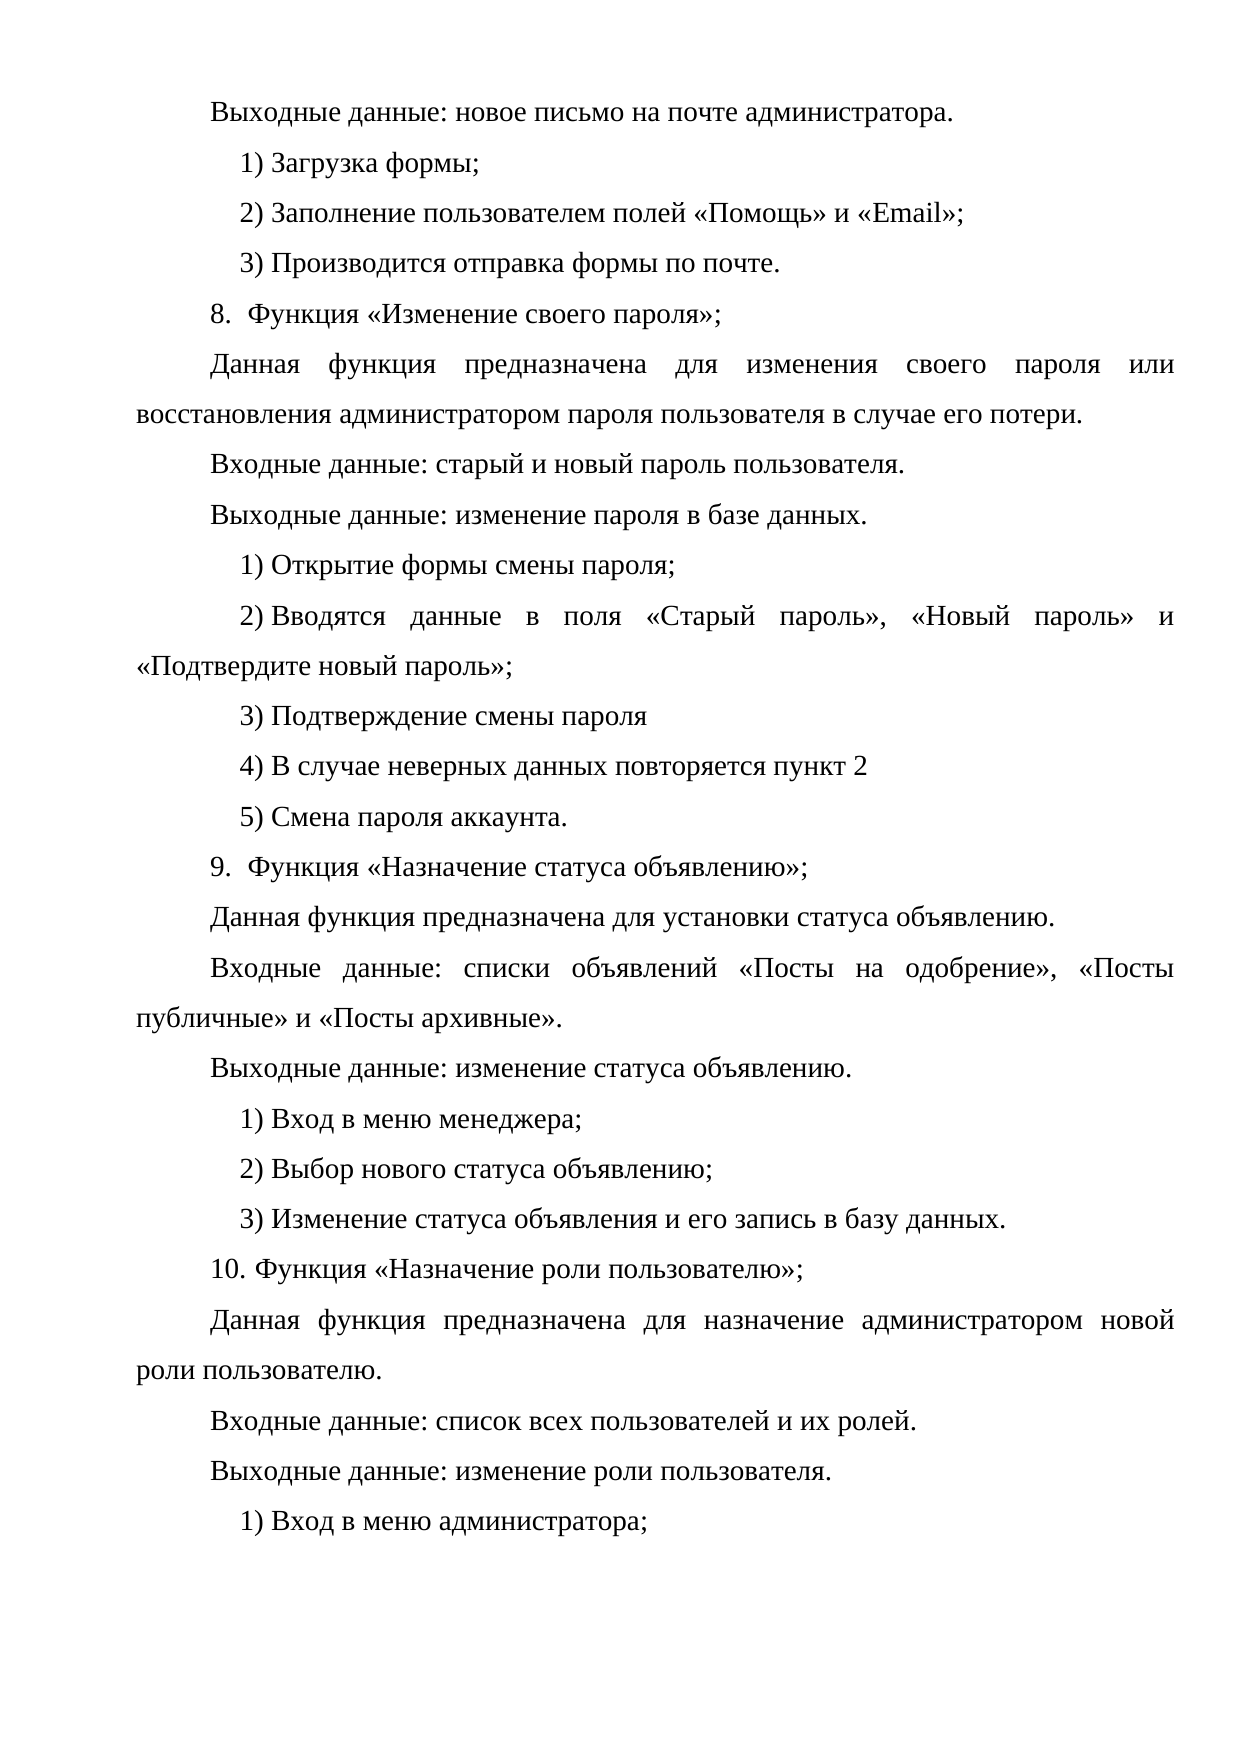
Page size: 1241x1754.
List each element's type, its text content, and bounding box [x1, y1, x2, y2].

list Вход в меню менеджера; [136, 1101, 1175, 1134]
list Изменение статуса объявления и его запись в базу данных. [136, 1201, 1175, 1235]
text Функция «Назначение роли пользователю»; [210, 1252, 1175, 1285]
list Вход в меню администратора; [136, 1503, 1175, 1537]
text Данная функция предназначена для изменения своего пароля или восстановления администратором пароля пользователя в случае его потери. [136, 346, 1175, 430]
text Выходные данные: изменение статуса объявлению. [136, 1050, 1175, 1084]
list В случае неверных данных повторяется пункт 2 [136, 748, 1175, 782]
text Выходные данные: изменение пароля в базе данных. [136, 497, 1175, 531]
list Производится отправка формы по почте. [136, 245, 1175, 279]
list Заполнение пользователем полей «Помощь» и «Email»; [136, 195, 1175, 229]
list Подтверждение смены пароля [136, 698, 1175, 732]
text Функция «Назначение статуса объявлению»; [210, 849, 1175, 883]
list Загрузка формы; [136, 145, 1175, 178]
text Данная функция предназначена для установки статуса объявлению. [136, 899, 1175, 933]
text Входные данные: списки объявлений «Посты на одобрение», «Посты публичные» и «Посты архивные». [136, 950, 1175, 1034]
list Вводятся данные в поля «Старый пароль», «Новый пароль» и «Подтвердите новый пароль»; [136, 598, 1175, 681]
list Смена пароля аккаунта. [136, 799, 1175, 832]
text Входные данные: старый и новый пароль пользователя. [136, 447, 1175, 480]
list Открытие формы смены пароля; [136, 547, 1175, 581]
list Выбор нового статуса объявлению; [136, 1151, 1175, 1184]
text Функция «Изменение своего пароля»; [210, 296, 1175, 329]
text Выходные данные: новое письмо на почте администратора. [136, 94, 1175, 128]
text Данная функция предназначена для назначение администратором новой роли пользователю. [136, 1302, 1175, 1386]
text Выходные данные: изменение роли пользователя. [136, 1453, 1175, 1486]
text Входные данные: список всех пользователей и их ролей. [136, 1403, 1175, 1436]
